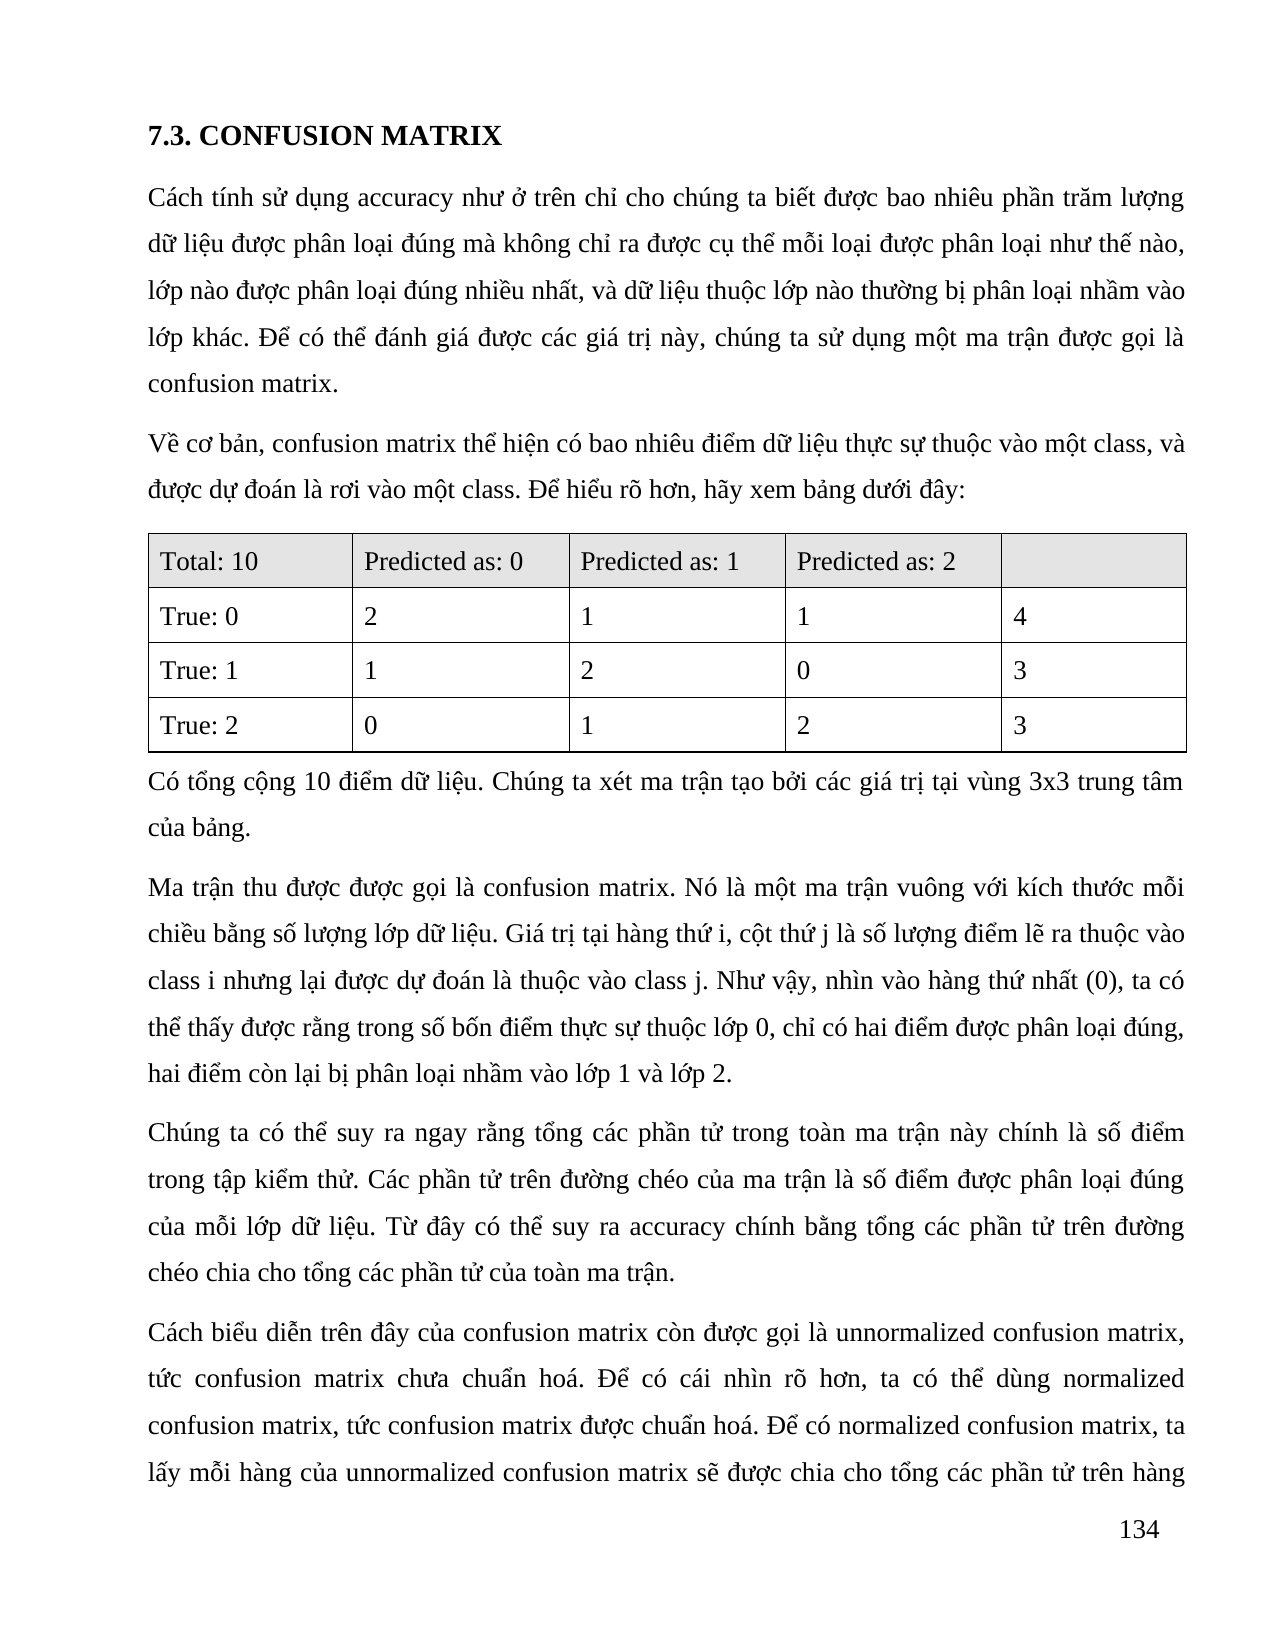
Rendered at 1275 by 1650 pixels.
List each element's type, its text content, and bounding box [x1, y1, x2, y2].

table_header [1002, 534, 1186, 587]
table_header Total: 10 [149, 534, 352, 587]
subtitle 7.3. Confusion matrix [148, 118, 1186, 152]
table_cell True: 2 [149, 698, 352, 751]
table_header Predicted as: 2 [786, 534, 1001, 587]
table_cell 0 [353, 698, 569, 751]
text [148, 1316, 1186, 1487]
table_cell 1 [570, 588, 785, 642]
table_cell 0 [786, 643, 1001, 697]
text Ma trận thu được được gọi là confusion matrix. Nó là một ma trận vuông với kích thước mỗi chiều bằng số lượng lớp dữ liệu. Giá trị tại hàng thứ i, cột thứ j là số lượng điểm lẽ ra thuộc vào class i nhưng lại được dự đoán là thuộc vào class j. Như vậy, nhìn vào hàng thứ nhất (0), ta có thể thấy được rằng trong số bốn điểm thực sự thuộc lớp 0, chỉ có hai điểm được phân loại đúng, hai điểm còn lại bị phân loại nhầm vào lớp 1 và lớp 2. [148, 871, 1186, 1088]
text Có tổng cộng 10 điểm dữ liệu. Chúng ta xét ma trận tạo bởi các giá trị tại vùng 3x3 trung tâm của bảng. [148, 765, 1186, 843]
table_cell 3 [1002, 643, 1186, 697]
table_cell True: 0 [149, 588, 352, 642]
text Cách tính sử dụng accuracy như ở trên chỉ cho chúng ta biết được bao nhiêu phần trăm lượng dữ liệu được phân loại đúng mà không chỉ ra được cụ thể mỗi loại được phân loại như thế nào, lớp nào được phân loại đúng nhiều nhất, và dữ liệu thuộc lớp nào thường bị phân loại nhầm vào lớp khác. Để có thể đánh giá được các giá trị này, chúng ta sử dụng một ma trận được gọi là confusion matrix. [148, 181, 1186, 399]
table_cell 2 [353, 588, 569, 642]
text Về cơ bản, confusion matrix thể hiện có bao nhiêu điểm dữ liệu thực sự thuộc vào một class, và được dự đoán là rơi vào một class. Để hiểu rõ hơn, hãy xem bảng dưới đây: [148, 427, 1186, 504]
table_cell 2 [570, 643, 785, 697]
table_header Predicted as: 0 [353, 534, 569, 587]
table_header Predicted as: 1 [570, 534, 785, 587]
table_cell 1 [570, 698, 785, 751]
table_cell 1 [353, 643, 569, 697]
table_cell 3 [1002, 698, 1186, 751]
table_cell True: 1 [149, 643, 352, 697]
table_cell 1 [786, 588, 1001, 642]
text Chúng ta có thể suy ra ngay rằng tổng các phần tử trong toàn ma trận này chính là số điểm trong tập kiểm thử. Các phần tử trên đường chéo của ma trận là số điểm được phân loại đúng của mỗi lớp dữ liệu. Từ đây có thể suy ra accuracy chính bằng tổng các phần tử trên đường chéo chia cho tổng các phần tử của toàn ma trận. [148, 1117, 1186, 1288]
table_cell 2 [786, 698, 1001, 751]
table_cell 4 [1002, 588, 1186, 642]
